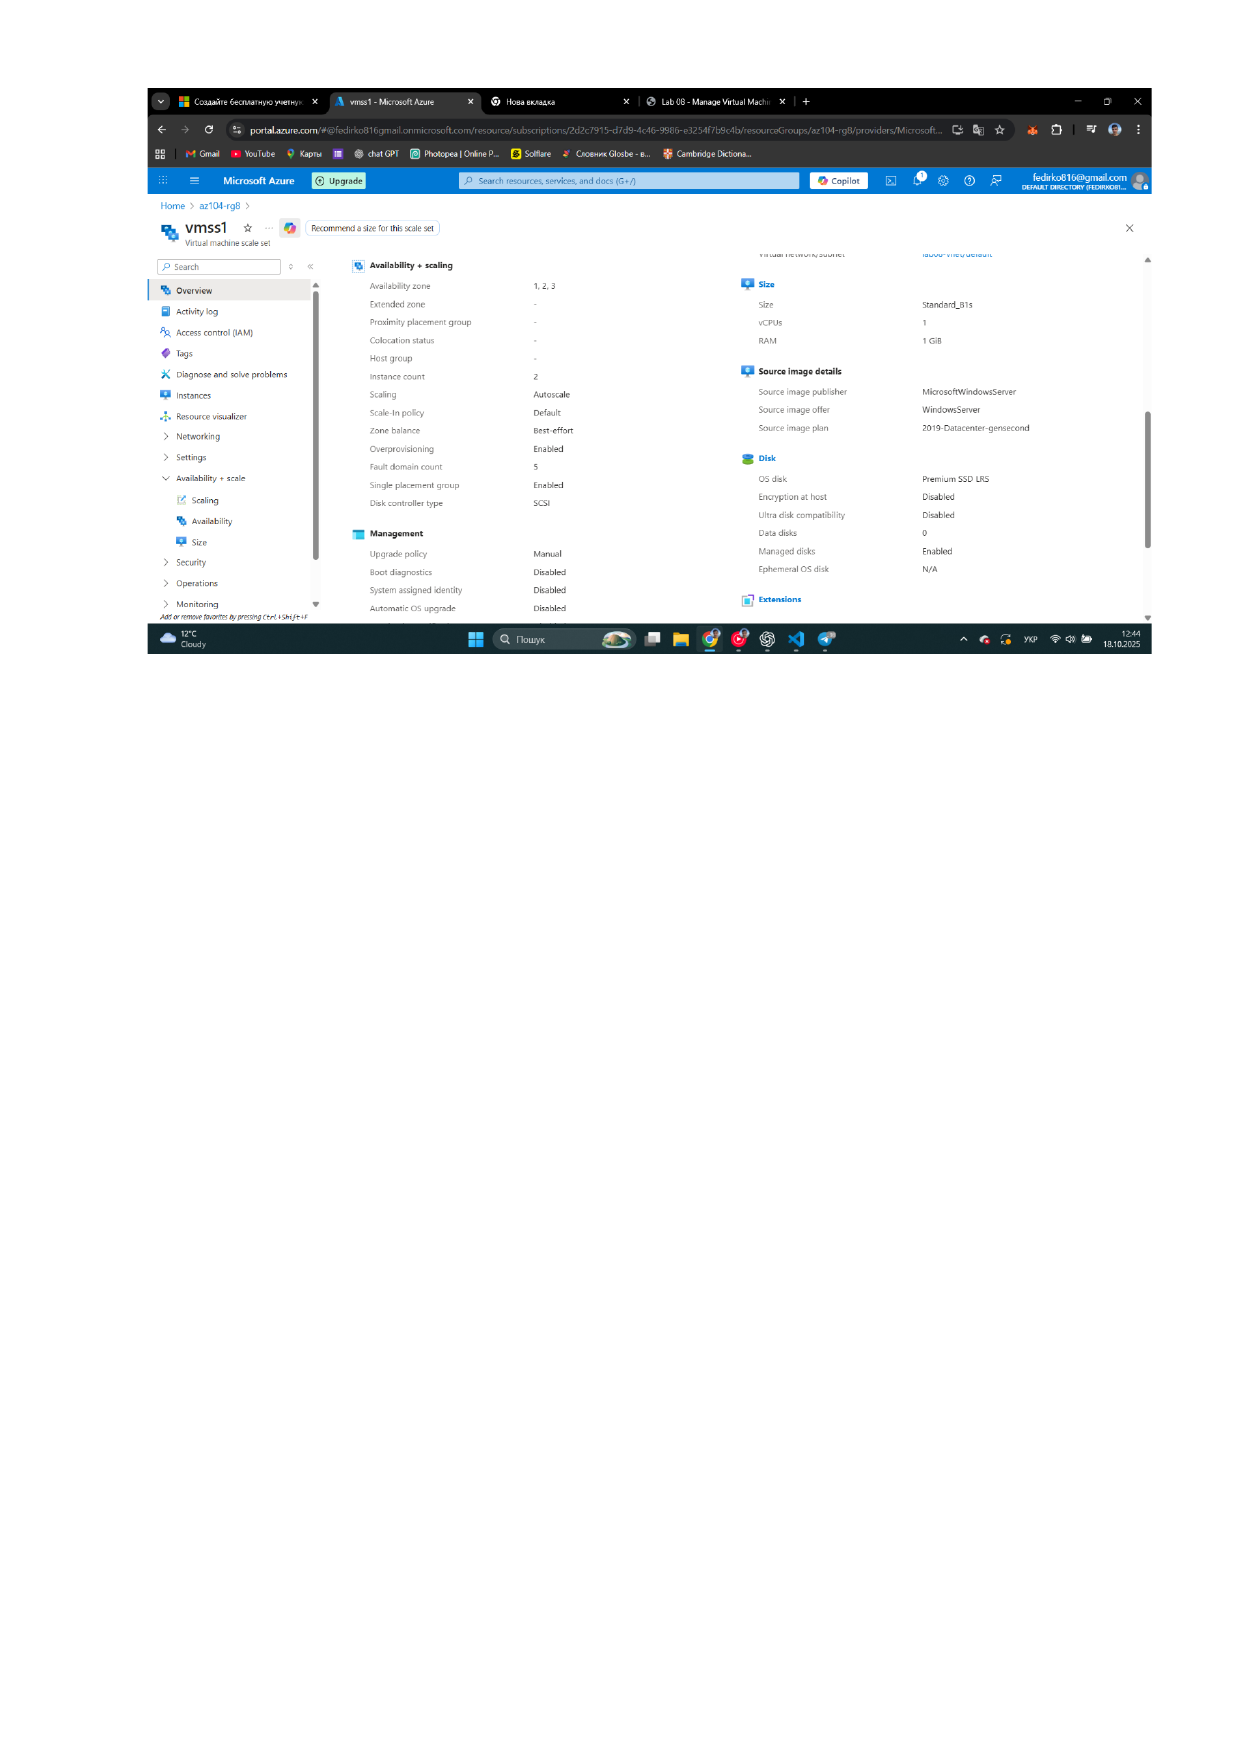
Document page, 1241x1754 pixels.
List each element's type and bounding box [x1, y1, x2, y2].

picture [147, 88, 1152, 654]
